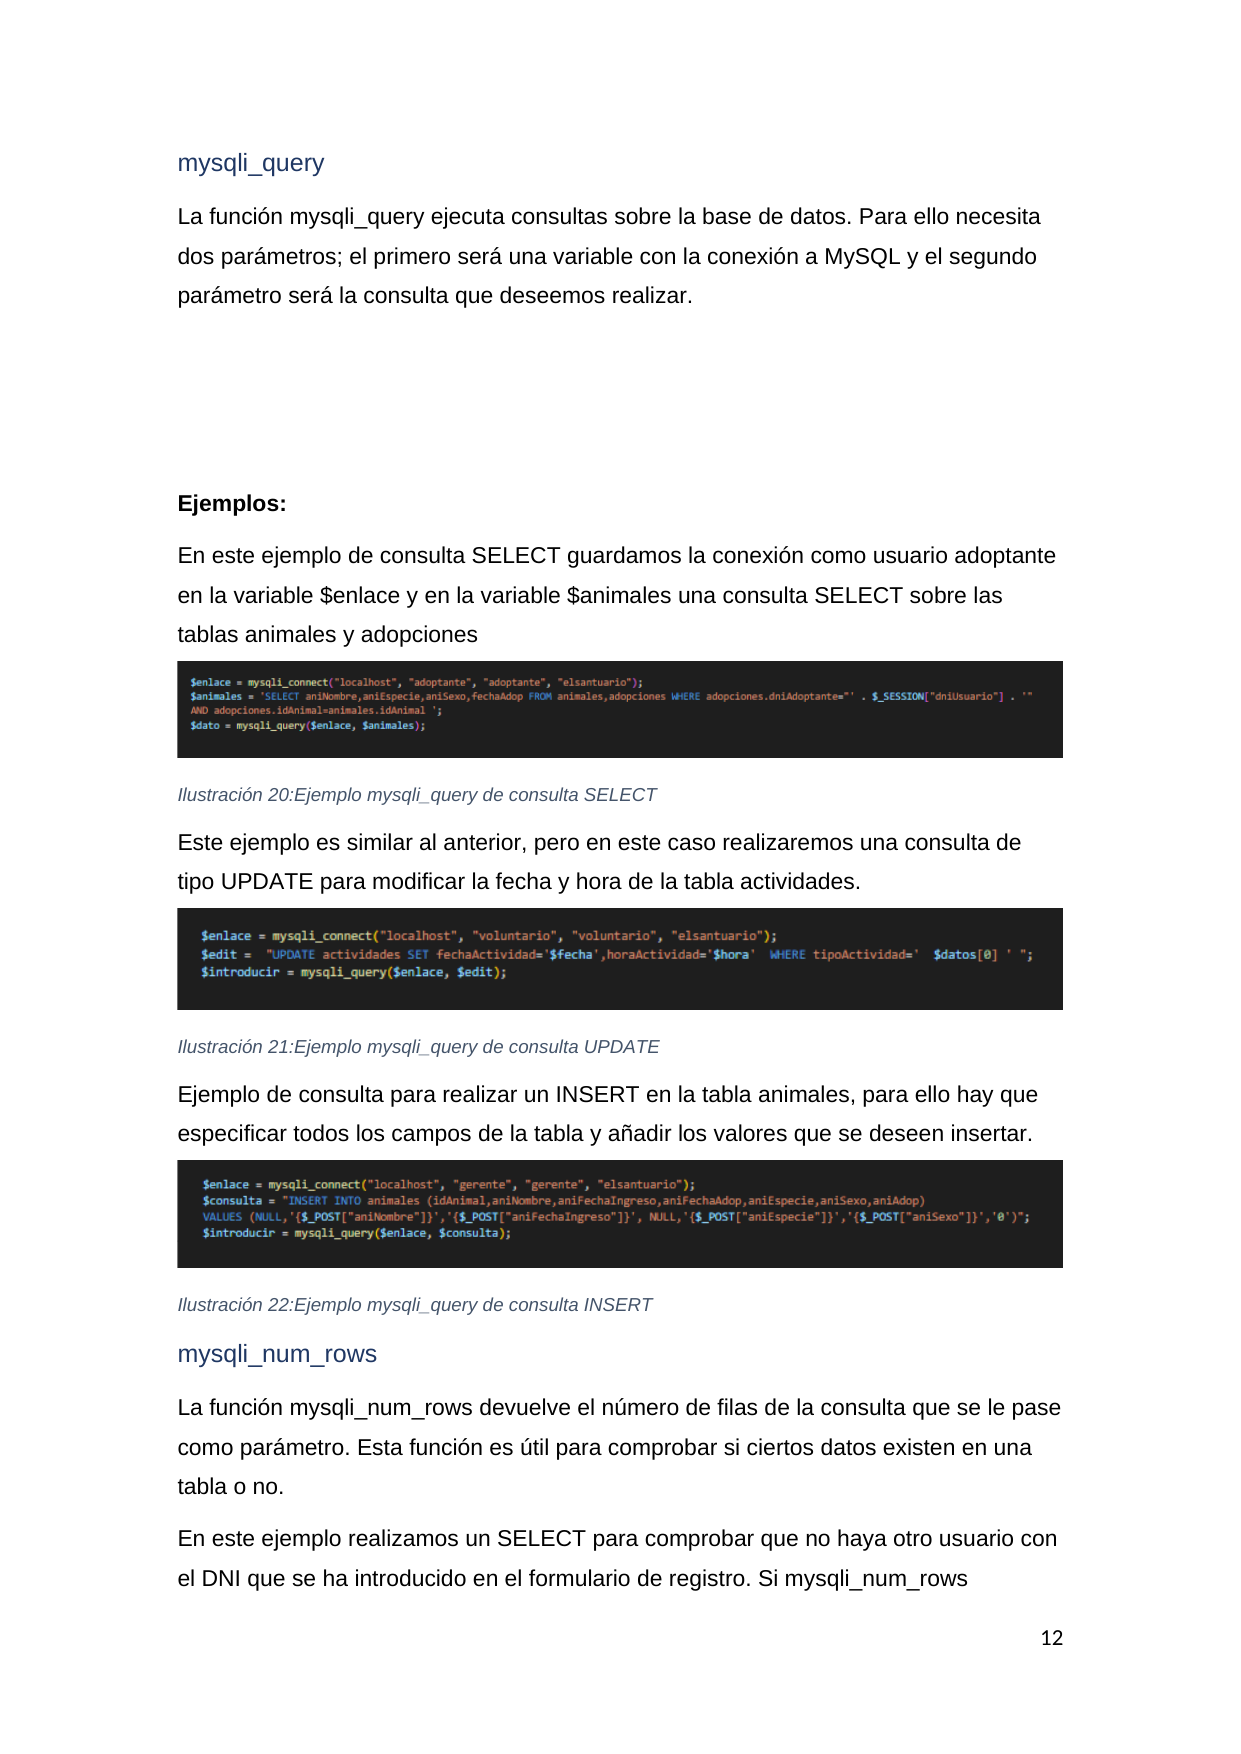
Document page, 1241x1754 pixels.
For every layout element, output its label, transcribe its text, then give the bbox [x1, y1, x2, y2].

subtitle mysqli_num_rows [177, 1339, 1063, 1367]
text En este ejemplo de consulta SELECT guardamos la conexión como usuario adoptante en la variable $enlace y en la variable $animales una consulta SELECT sobre las tablas animales y adopciones [177, 542, 1063, 661]
text Ilustración 21:Ejemplo mysqli_query de consulta UPDATE [177, 1036, 1063, 1058]
text Este ejemplo es similar al anterior, pero en este caso realizaremos una consulta de tipo UPDATE para modificar la fecha y hora de la tabla actividades. [177, 829, 1063, 908]
text Ilustración 22:Ejemplo mysqli_query de consulta INSERT [177, 1294, 1063, 1315]
text La función mysqli_query ejecuta consultas sobre la base de datos. Para ello necesita dos parámetros; el primero será una variable con la conexión a MySQL y el segundo parámetro será la consulta que deseemos realizar. [177, 203, 1063, 308]
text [177, 1525, 1063, 1591]
picture [177, 908, 1063, 1010]
text Ejemplo de consulta para realizar un INSERT en la tabla animales, para ello hay que especificar todos los campos de la tabla y añadir los valores que se deseen insertar. [177, 1081, 1063, 1160]
subtitle mysqli_query [177, 148, 1063, 176]
picture [177, 661, 1063, 758]
text Ilustración 20:Ejemplo mysqli_query de consulta SELECT [177, 784, 1063, 806]
text La función mysqli_num_rows devuelve el número de filas de la consulta que se le pase como parámetro. Esta función es útil para comprobar si ciertos datos existen en una tabla o no. [177, 1394, 1063, 1499]
picture [177, 1160, 1063, 1268]
text Ejemplos: [177, 490, 1063, 516]
